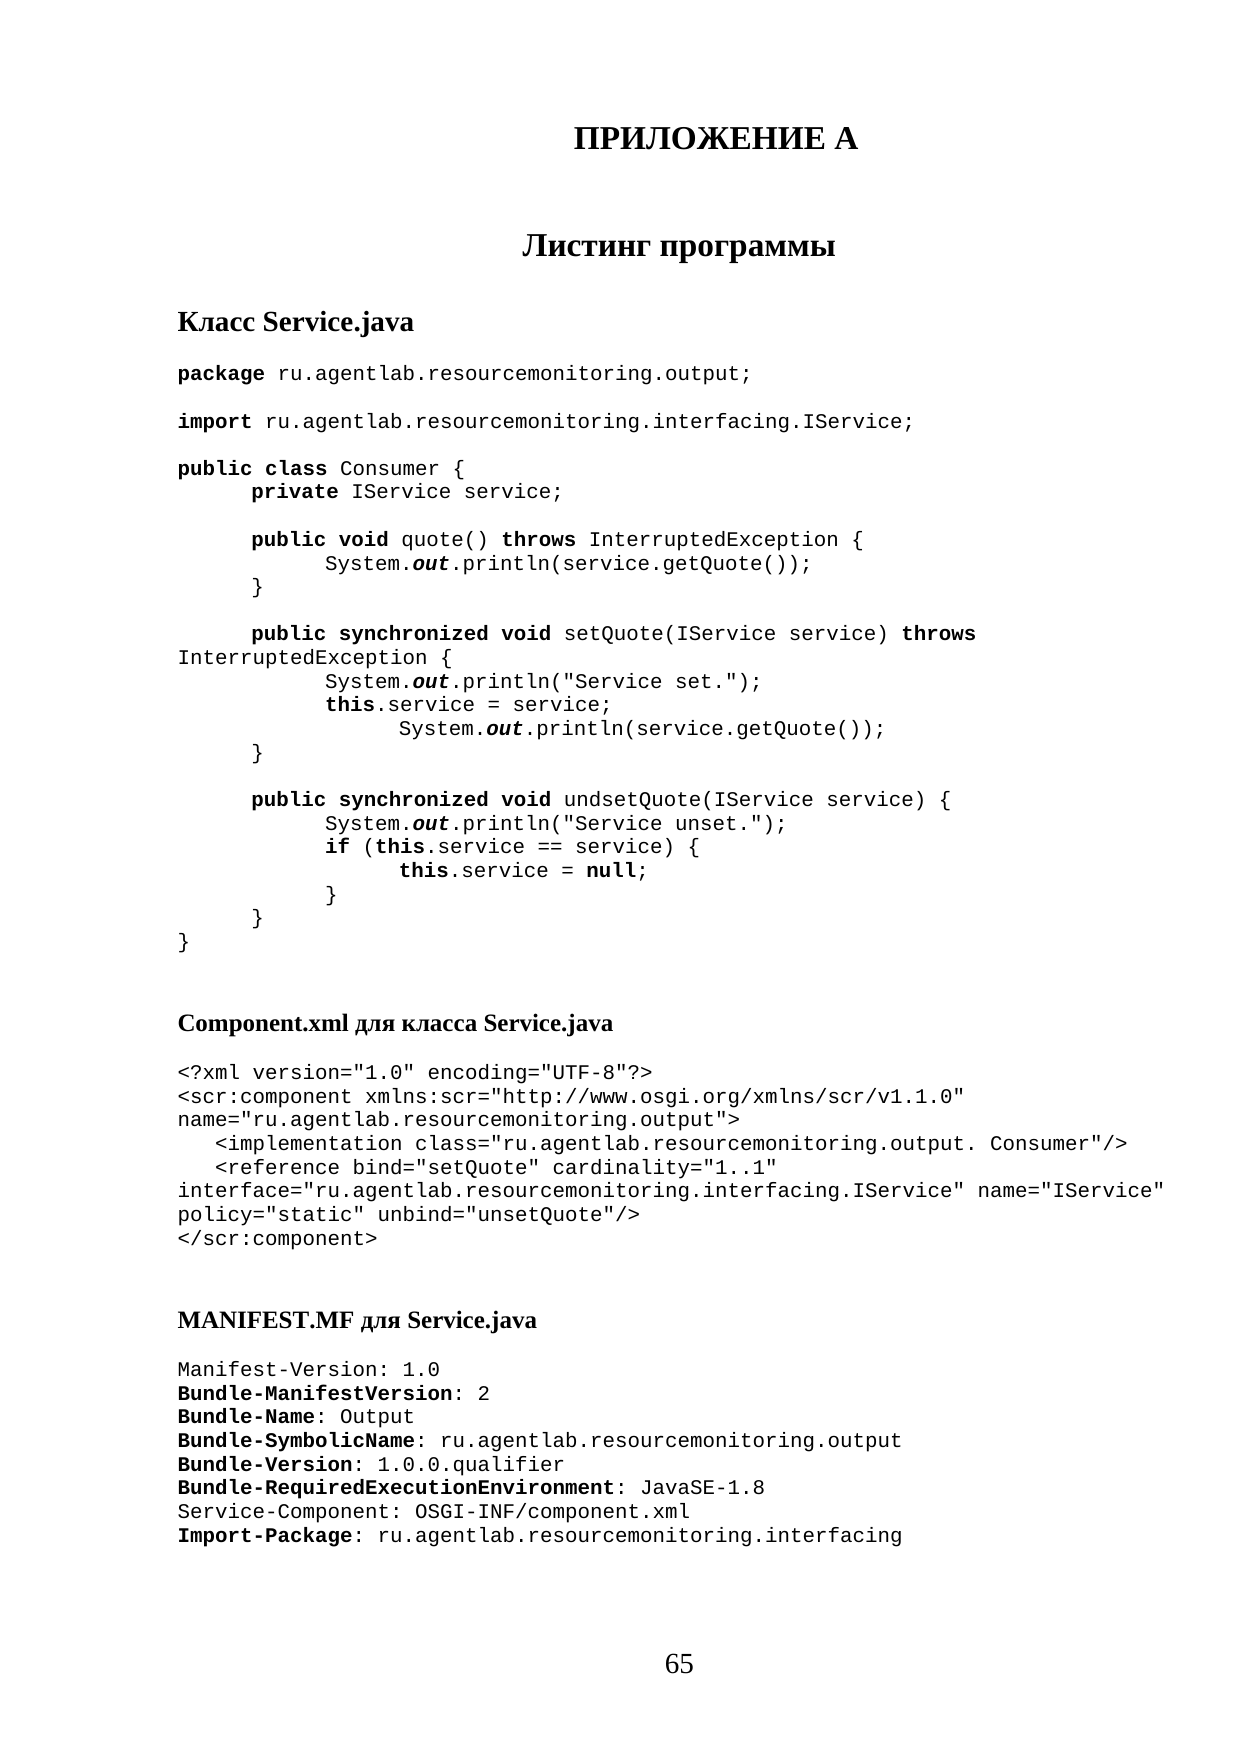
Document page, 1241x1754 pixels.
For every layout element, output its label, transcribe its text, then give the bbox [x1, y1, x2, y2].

subtitle ПРИЛОЖЕНИЕ А [251, 118, 1181, 156]
text } [177, 883, 1181, 907]
text System.out.println(service.getQuote()); [177, 718, 1181, 742]
text Bundle-Version: 1.0.0.qualifier [177, 1454, 1181, 1477]
text import ru.agentlab.resourcemonitoring.interfacing.IService; [177, 411, 1181, 434]
text public class Consumer { [177, 458, 1181, 482]
text } [177, 742, 1181, 765]
text } [177, 576, 1181, 600]
text <reference bind="setQuote" cardinality="1..1" interface="ru.agentlab.resourcemonitoring.interfacing.IService" name="IService" policy="static" unbind="unsetQuote"/> [177, 1157, 1181, 1228]
text System.out.println(service.getQuote()); [177, 552, 1181, 576]
text Листинг программы [177, 226, 1181, 264]
text public void quote() throws InterruptedException { [177, 529, 1181, 552]
text this.service = null; [177, 860, 1181, 883]
text } [177, 907, 1181, 931]
text package ru.agentlab.resourcemonitoring.output; [177, 363, 1181, 387]
text Класс Service.java [177, 304, 1181, 337]
text public synchronized void undsetQuote(IService service) { [177, 789, 1181, 813]
text </scr:component> [177, 1228, 1181, 1251]
text Bundle-SymbolicName: ru.agentlab.resourcemonitoring.output [177, 1430, 1181, 1454]
text public synchronized void setQuote(IService service) throws InterruptedException { [177, 623, 1181, 671]
text } [177, 931, 1181, 954]
text <?xml version="1.0" encoding="UTF-8"?> [177, 1062, 1181, 1086]
text private IService service; [177, 482, 1181, 505]
text Component.xml для класса Service.java [177, 1008, 1181, 1037]
text if (this.service == service) { [177, 836, 1181, 860]
text System.out.println("Service set."); [177, 671, 1181, 694]
text this.service = service; [177, 694, 1181, 718]
text Import-Package: ru.agentlab.resourcemonitoring.interfacing [177, 1524, 1181, 1548]
text Bundle-RequiredExecutionEnvironment: JavaSE-1.8 [177, 1477, 1181, 1501]
text Bundle-ManifestVersion: 2 [177, 1383, 1181, 1406]
text Service-Component: OSGI-INF/component.xml [177, 1501, 1181, 1524]
text Manifest-Version: 1.0 [177, 1359, 1181, 1383]
text <scr:component xmlns:scr="http://www.osgi.org/xmlns/scr/v1.1.0" name="ru.agentlab.resourcemonitoring.output"> [177, 1086, 1181, 1133]
text MANIFEST.MF для Service.java [177, 1305, 1181, 1334]
text <implementation class="ru.agentlab.resourcemonitoring.output. Consumer"/> [177, 1133, 1181, 1157]
text Bundle-Name: Output [177, 1406, 1181, 1430]
text System.out.println("Service unset."); [177, 813, 1181, 836]
